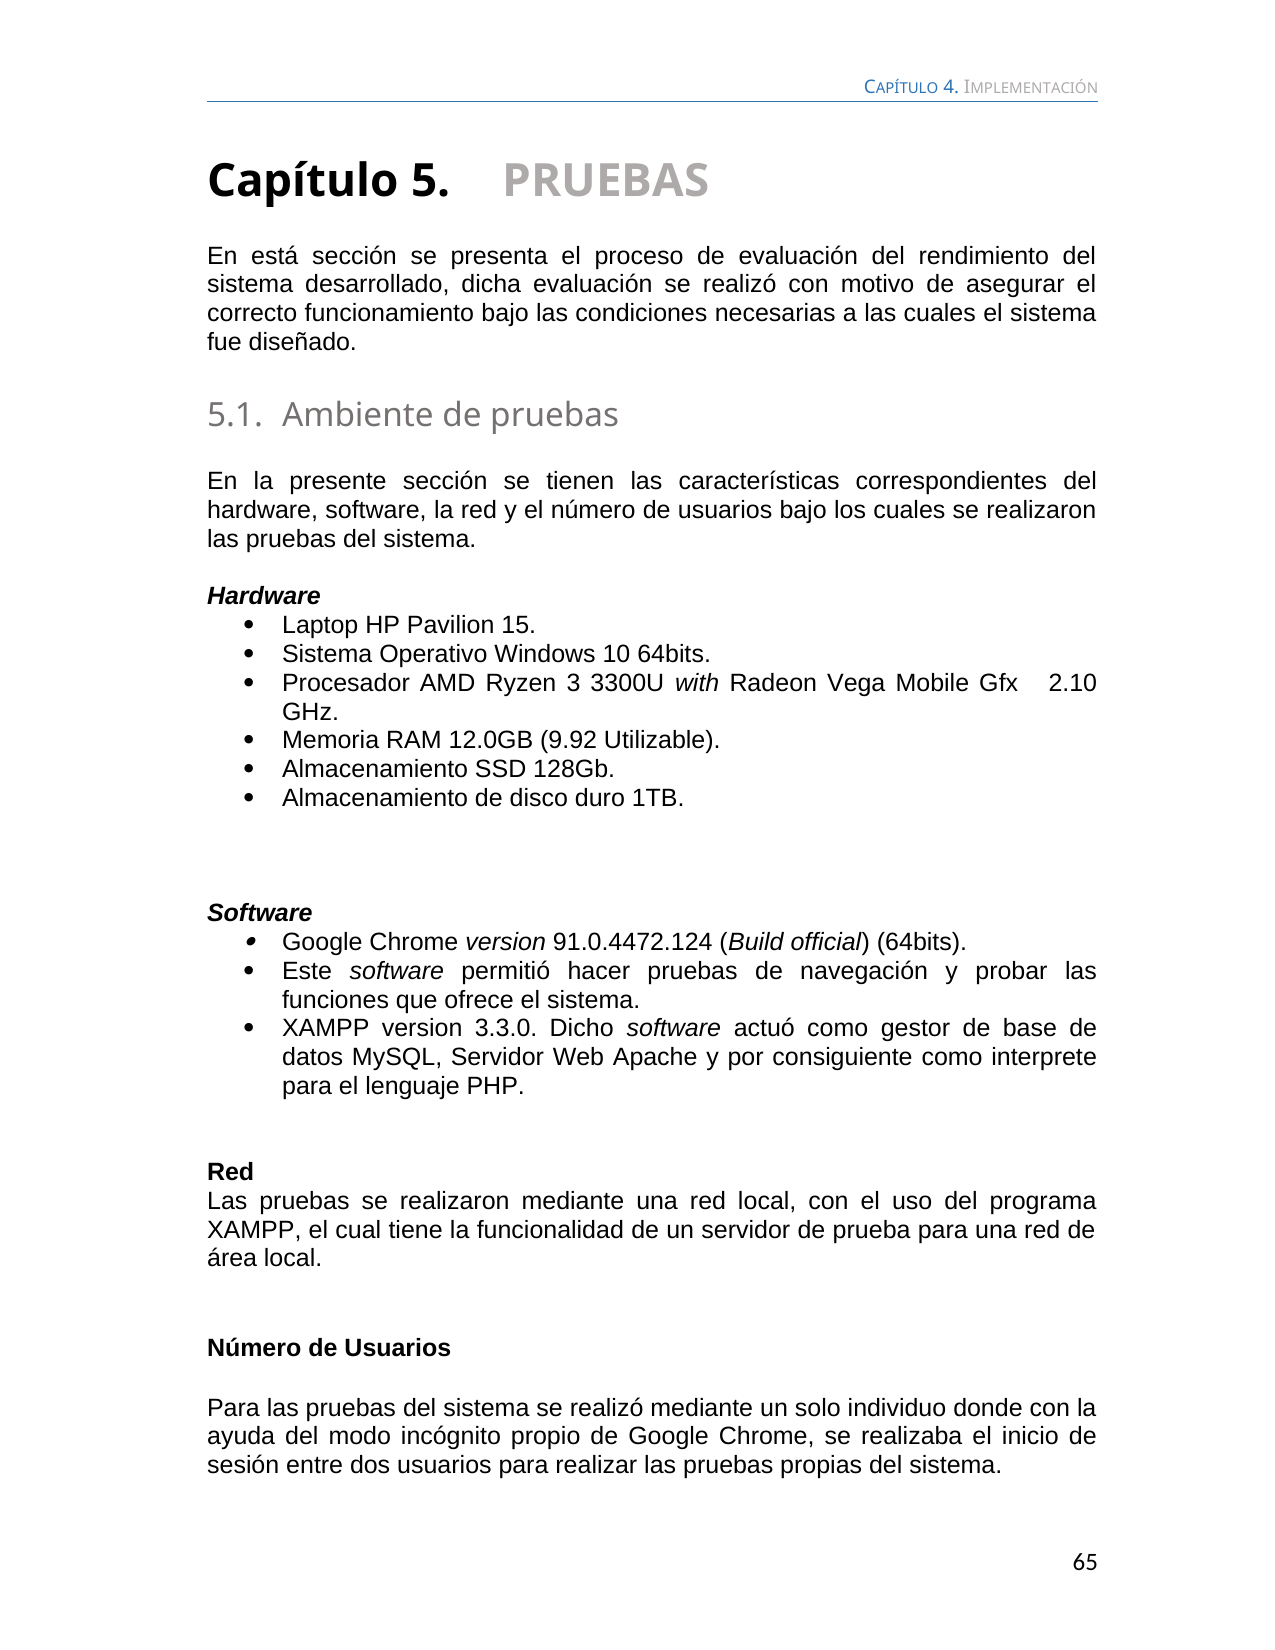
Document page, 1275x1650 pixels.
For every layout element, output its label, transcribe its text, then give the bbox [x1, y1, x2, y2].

list Almacenamiento de disco duro 1TB. [244, 783, 1098, 812]
list Este software permitió hacer pruebas de navegación y probar las funciones que ofrece el sistema. [244, 956, 1098, 1013]
list Memoria RAM 12.0GB (9.92 Utilizable). [244, 725, 1098, 754]
list Google Chrome version 91.0.4472.124 (Build official) (64bits). [244, 927, 1098, 956]
text En está sección se presenta el proceso de evaluación del rendimiento del sistema desarrollado, dicha evaluación se realizó con motivo de asegurar el correcto funcionamiento bajo las condiciones necesarias a las cuales el sistema fue diseñado. [207, 241, 1098, 356]
list Sistema Operativo Windows 10 64bits. [244, 639, 1098, 668]
text Número de Usuarios [207, 1333, 1098, 1362]
list Almacenamiento SSD 128Gb. [244, 754, 1098, 783]
text Software [207, 898, 1098, 927]
list XAMPP version 3.3.0. Dicho software actuó como gestor de base de datos MySQL, Servidor Web Apache y por consiguiente como interprete para el lenguaje PHP. [244, 1013, 1098, 1100]
list Procesador AMD Ryzen 3 3300U with Radeon Vega Mobile Gfx 2.10 GHz. [244, 668, 1098, 725]
text En la presente sección se tienen las características correspondientes del hardware, software, la red y el número de usuarios bajo los cuales se realizaron las pruebas del sistema. [207, 466, 1098, 552]
text Hardware [207, 581, 1098, 610]
text Red [207, 1157, 1098, 1186]
text Para las pruebas del sistema se realizó mediante un solo individuo donde con la ayuda del modo incógnito propio de Google Chrome, se realizaba el inicio de sesión entre dos usuarios para realizar las pruebas propias del sistema. [207, 1392, 1098, 1479]
list Laptop HP Pavilion 15. [244, 610, 1098, 639]
subtitle PRUEBAS [207, 148, 1098, 210]
text Las pruebas se realizaron mediante una red local, con el uso del programa XAMPP, el cual tiene la funcionalidad de un servidor de prueba para una red de área local. [207, 1186, 1098, 1272]
subtitle Ambiente de pruebas [207, 390, 1098, 436]
